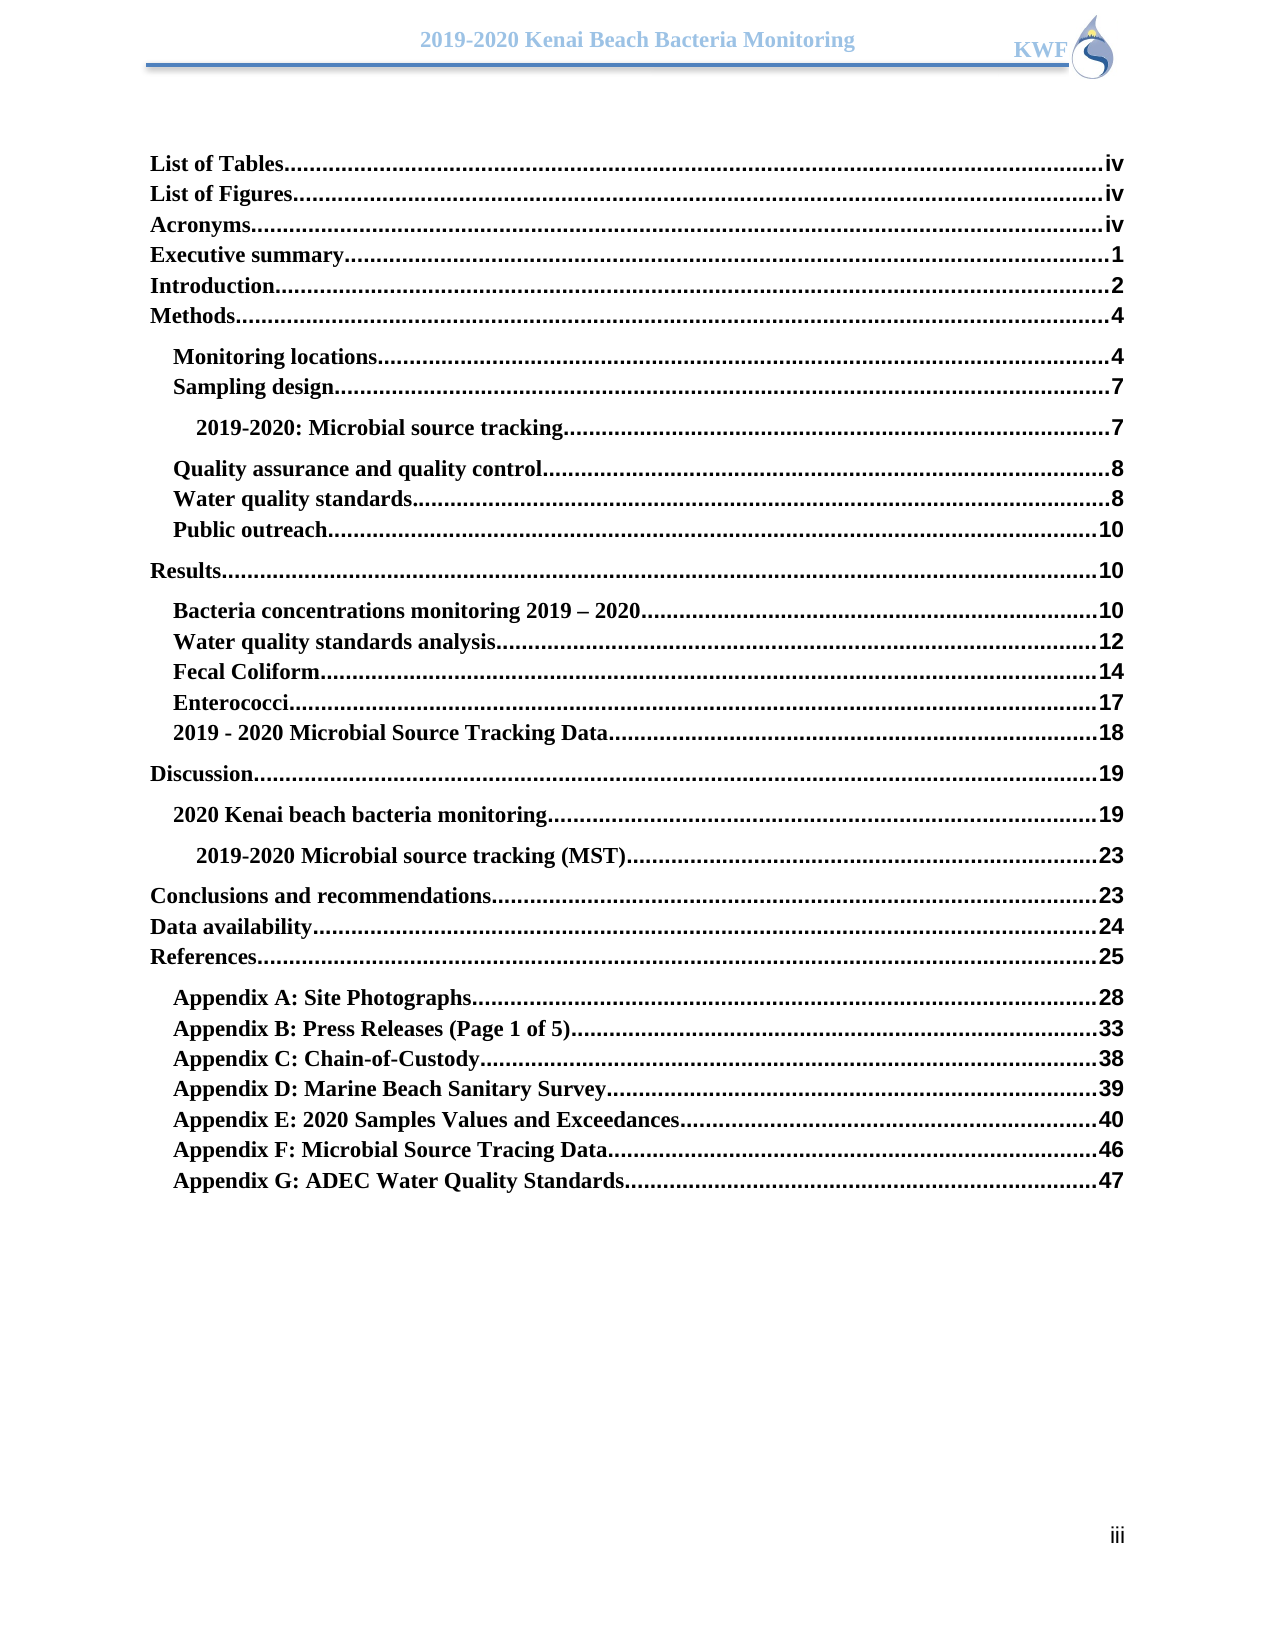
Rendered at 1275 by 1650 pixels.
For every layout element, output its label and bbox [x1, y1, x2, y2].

picture [1069, 13, 1118, 79]
